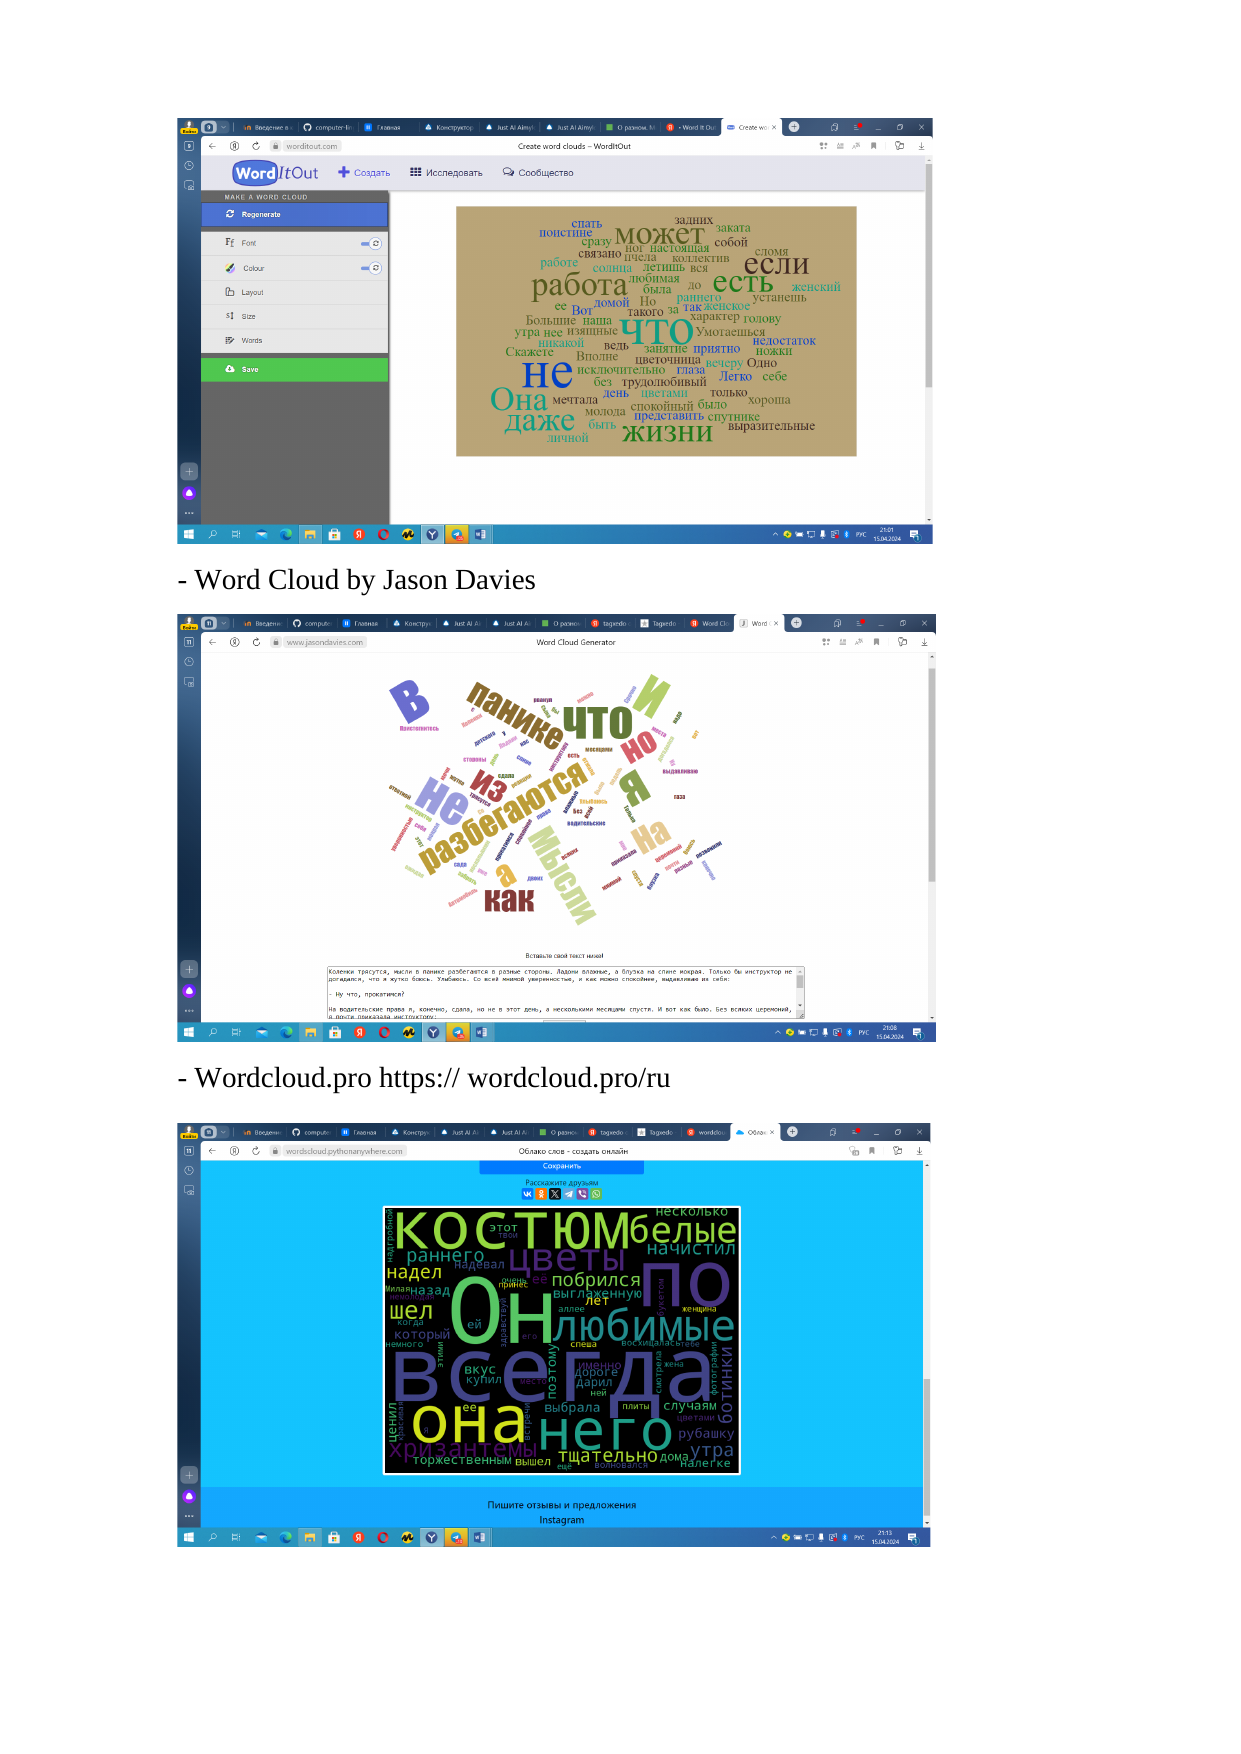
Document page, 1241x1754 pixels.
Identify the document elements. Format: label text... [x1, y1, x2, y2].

picture [177, 614, 936, 1042]
picture [177, 1123, 931, 1547]
picture [177, 118, 933, 544]
text - Wordcloud.pro https:// wordcloud.pro/ru [177, 1060, 1152, 1094]
text - Word Cloud by Jason Davies [177, 562, 1152, 596]
